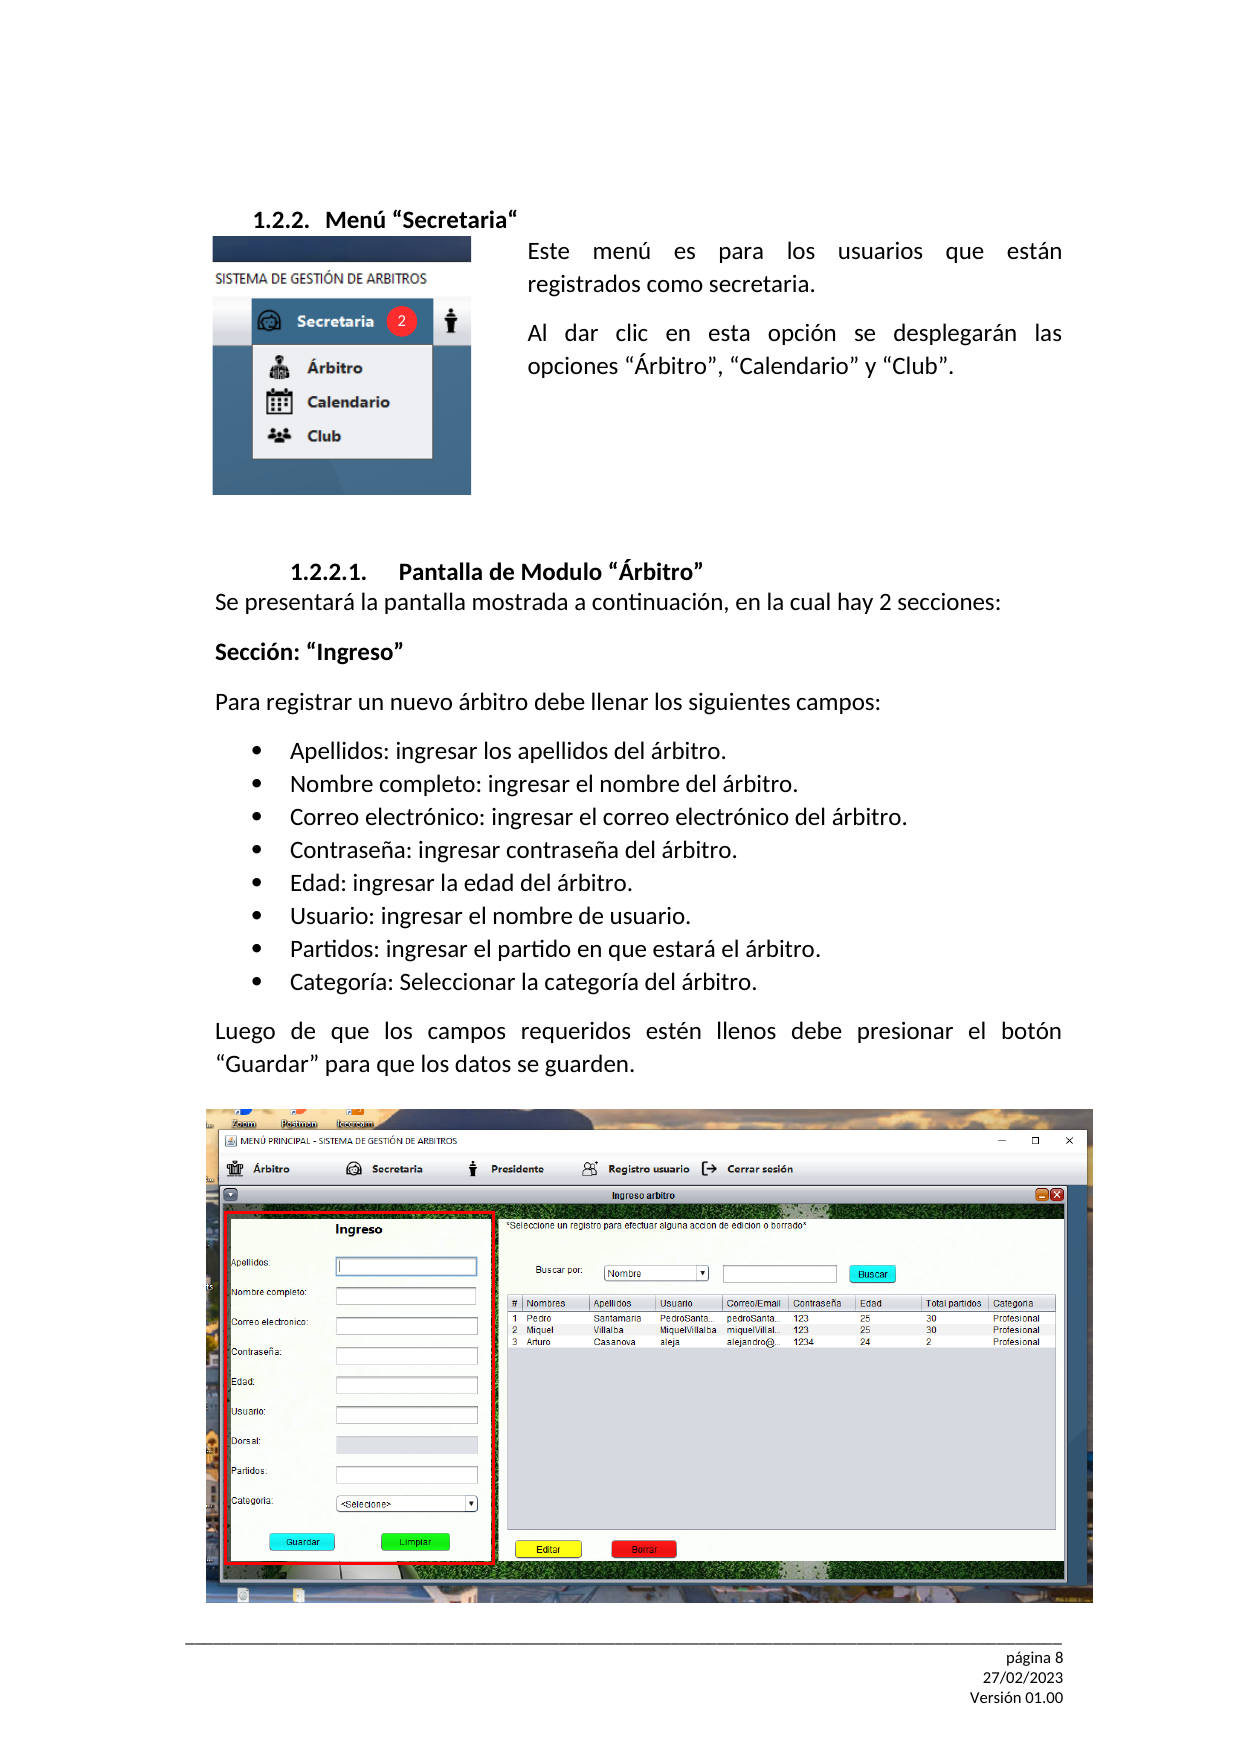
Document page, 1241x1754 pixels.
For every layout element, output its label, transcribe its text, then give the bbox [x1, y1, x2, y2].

text Para registrar un nuevo árbitro debe llenar los siguientes campos: [215, 686, 1063, 716]
text Al dar clic en esta opción se desplegarán las opciones “Árbitro”, “Calendario” y “Club”. [472, 317, 1063, 381]
list Usuario: ingresar el nombre de usuario. [252, 900, 1063, 930]
list Edad: ingresar la edad del árbitro. [252, 867, 1063, 897]
list Partidos: ingresar el partido en que estará el árbitro. [252, 933, 1063, 963]
text Este menú es para los usuarios que están registrados como secretaria. [215, 235, 1063, 298]
text Luego de que los campos requeridos estén llenos debe presionar el botón “Guardar” para que los datos se guarden. [215, 1015, 1063, 1079]
list Categoría: Seleccionar la categoría del árbitro. [252, 966, 1063, 996]
text Se presentará la pantalla mostrada a continuación, en la cual hay 2 secciones: [215, 587, 1063, 617]
list Correo electrónico: ingresar el correo electrónico del árbitro. [252, 801, 1063, 832]
subtitle Menú “Secretaria“ [252, 204, 1062, 235]
list Nombre completo: ingresar el nombre del árbitro. [252, 768, 1063, 799]
picture [206, 1109, 1093, 1603]
text Sección: “Ingreso” [215, 636, 1063, 667]
list Apellidos: ingresar los apellidos del árbitro. [252, 735, 1063, 766]
subtitle Pantalla de Modulo “Árbitro” [290, 556, 1062, 587]
list Contraseña: ingresar contraseña del árbitro. [252, 834, 1063, 864]
picture [212, 236, 472, 495]
